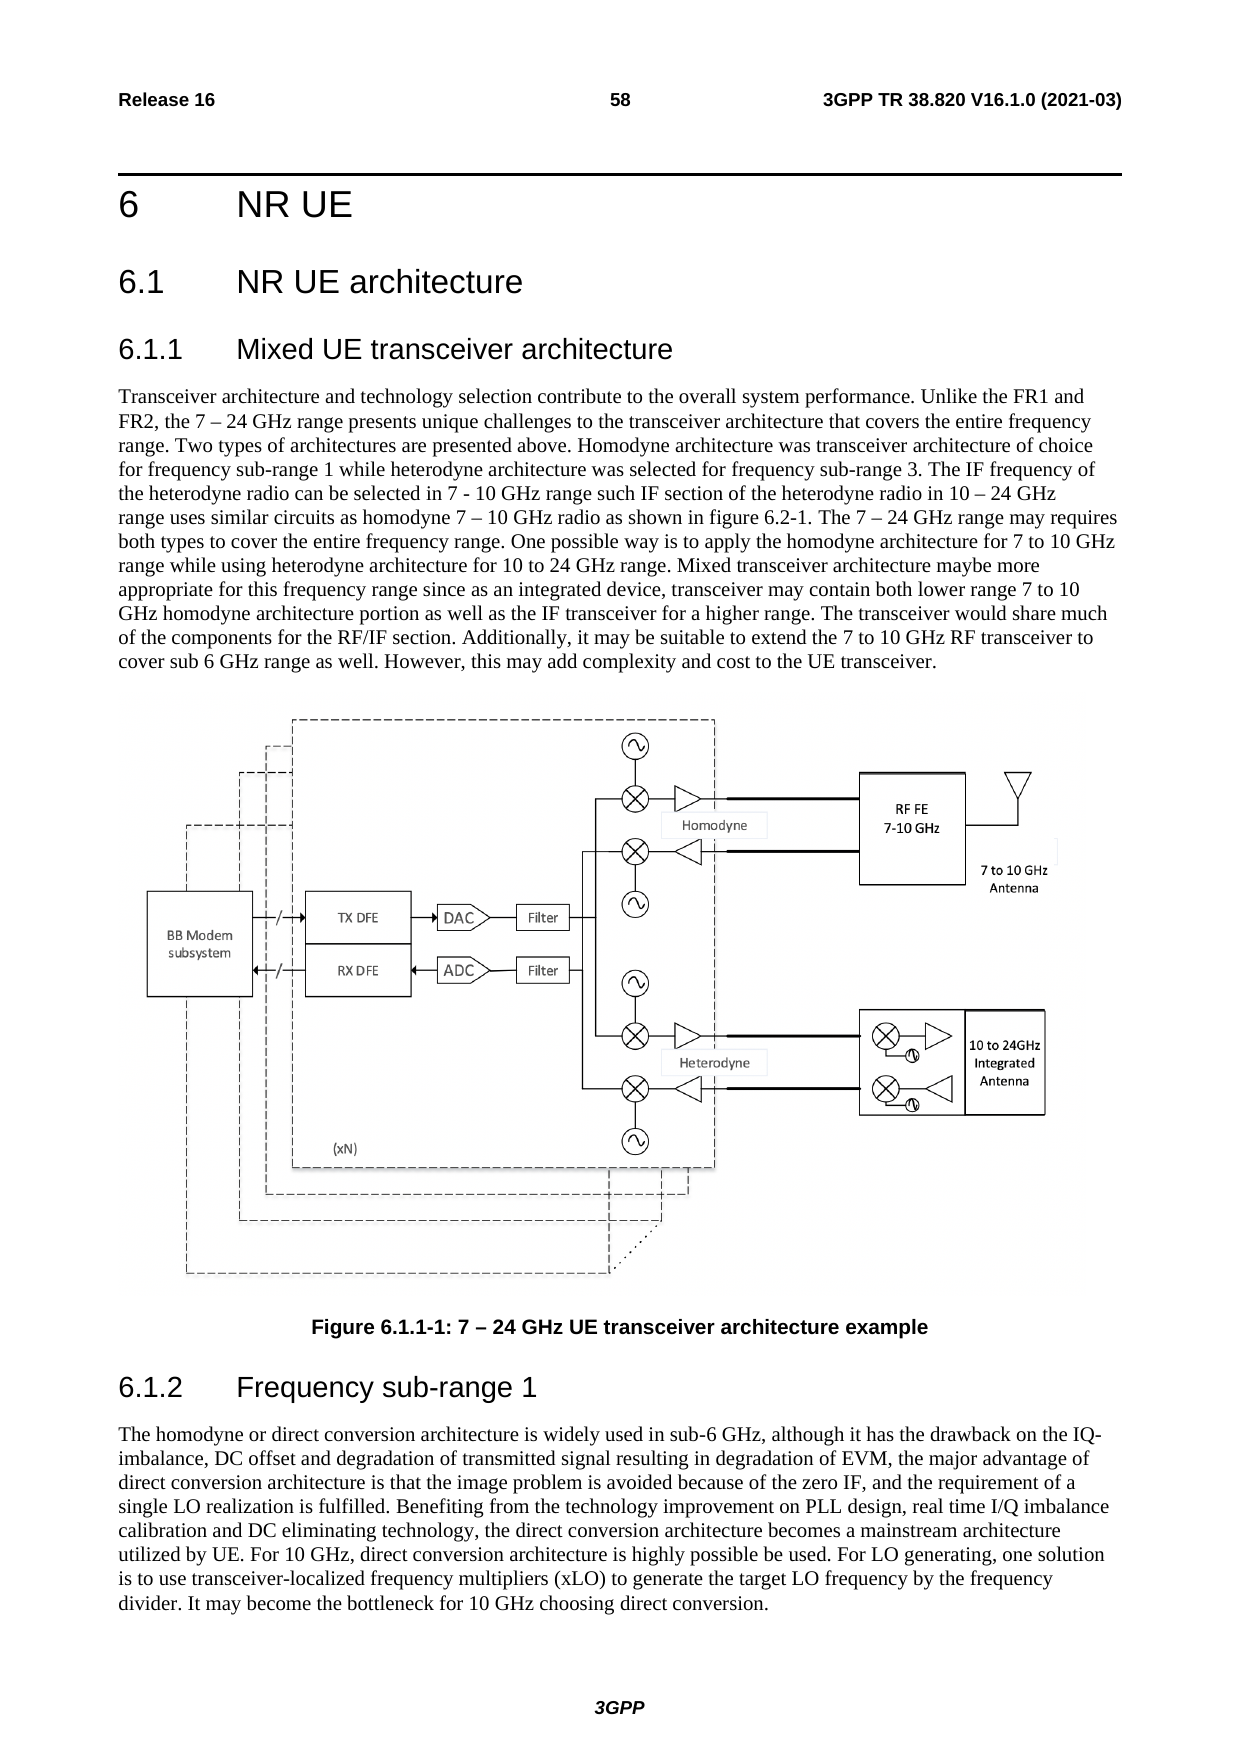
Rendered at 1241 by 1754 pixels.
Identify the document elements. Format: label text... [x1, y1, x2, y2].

subtitle 6.1.1 Mixed UE transceiver architecture [118, 332, 1122, 366]
text Transceiver architecture and technology selection contribute to the overall system performance. Unlike the FR1 and FR2, the 7 – 24 GHz range presents unique challenges to the transceiver architecture that covers the entire frequency range. Two types of architectures are presented above. Homodyne architecture was transceiver architecture of choice for frequency sub-range 1 while heterodyne architecture was selected for frequency sub-range 3. The IF frequency of the heterodyne radio can be selected in 7 - 10 GHz range such IF section of the heterodyne radio in 10 – 24 GHz range uses similar circuits as homodyne 7 – 10 GHz radio as shown in figure 6.2-1. The 7 – 24 GHz range may requires both types to cover the entire frequency range. One possible way is to apply the homodyne architecture for 7 to 10 GHz range while using heterodyne architecture for 10 to 24 GHz range. Mixed transceiver architecture maybe more appropriate for this frequency range since as an integrated device, transceiver may contain both lower range 7 to 10 GHz homodyne architecture portion as well as the IF transceiver for a higher range. The transceiver would share much of the components for the RF/IF section. Additionally, it may be suitable to extend the 7 to 10 GHz RF transceiver to cover sub 6 GHz range as well. However, this may add complexity and cost to the UE transceiver. [118, 384, 1122, 673]
subtitle 6.1.2 Frequency sub-range 1 [118, 1370, 1122, 1403]
subtitle 6 NR UE [118, 176, 1122, 225]
text Figure 6.1.1-1: 7 – 24 GHz UE transceiver architecture example [118, 1314, 1122, 1338]
picture [118, 692, 1087, 1296]
text The homodyne or direct conversion architecture is widely used in sub-6 GHz, although it has the drawback on the IQ-imbalance, DC offset and degradation of transmitted signal resulting in degradation of EVM, the major advantage of direct conversion architecture is that the image problem is avoided because of the zero IF, and the requirement of a single LO realization is fulfilled. Benefiting from the technology improvement on PLL design, real time I/Q imbalance calibration and DC eliminating technology, the direct conversion architecture becomes a mainstream architecture utilized by UE. For 10 GHz, direct conversion architecture is highly possible be used. For LO generating, one solution is to use transceiver-localized frequency multipliers (xLO) to generate the target LO frequency by the frequency divider. It may become the bottleneck for 10 GHz choosing direct conversion. [118, 1422, 1122, 1614]
subtitle 6.1 NR UE architecture [118, 262, 1122, 301]
